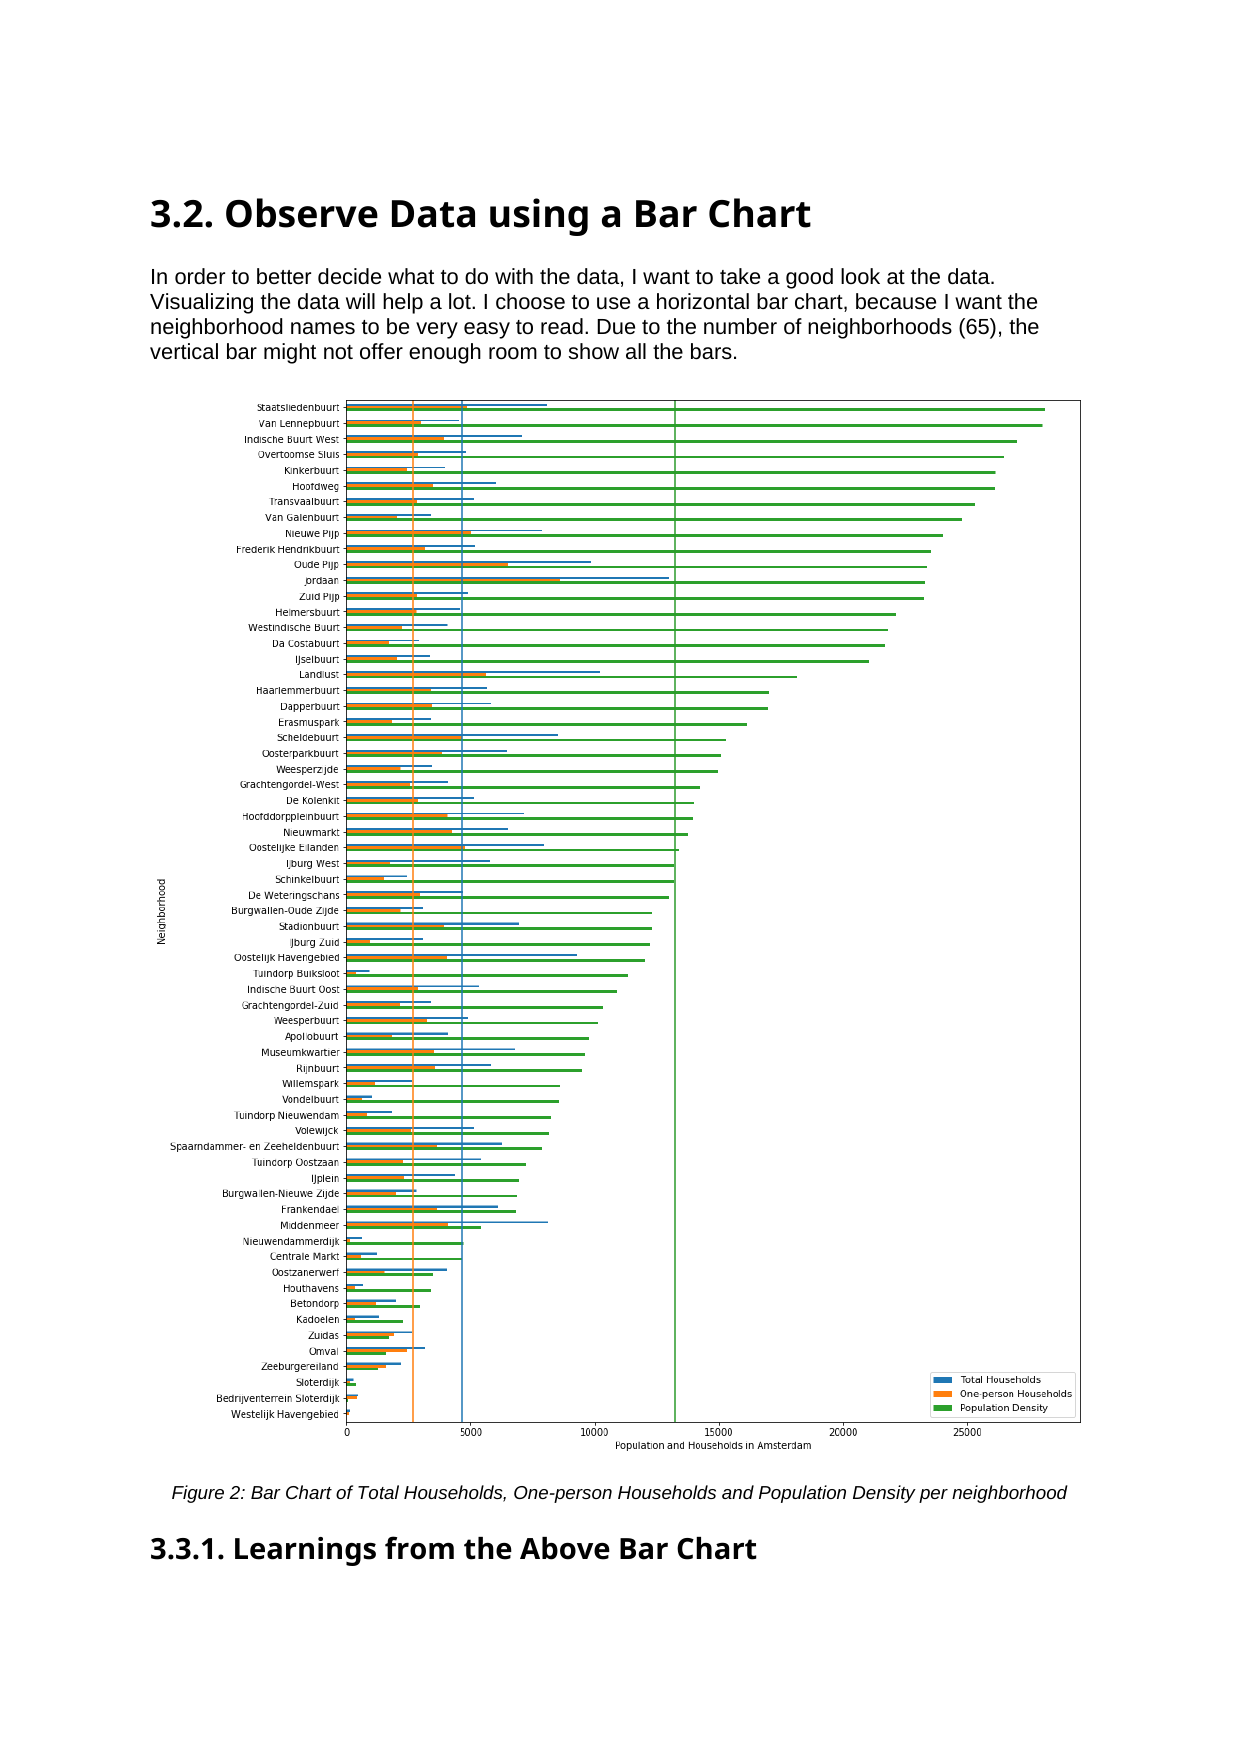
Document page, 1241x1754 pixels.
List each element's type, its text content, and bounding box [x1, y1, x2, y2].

subtitle 3.2. Observe Data using a Bar Chart [150, 187, 1090, 238]
text Figure 2: Bar Chart of Total Households, One-person Households and Population Density per neighborhood [150, 1482, 1090, 1503]
picture [150, 389, 1090, 1457]
text In order to better decide what to do with the data, I want to take a good look at the data. Visualizing the data will help a lot. I choose to use a horizontal bar chart, because I want the neighborhood names to be very easy to read. Due to the number of neighborhoods (65), the vertical bar might not offer enough room to show all the bars. [150, 263, 1090, 364]
text 3.3.1. Learnings from the Above Bar Chart [150, 1528, 1090, 1568]
